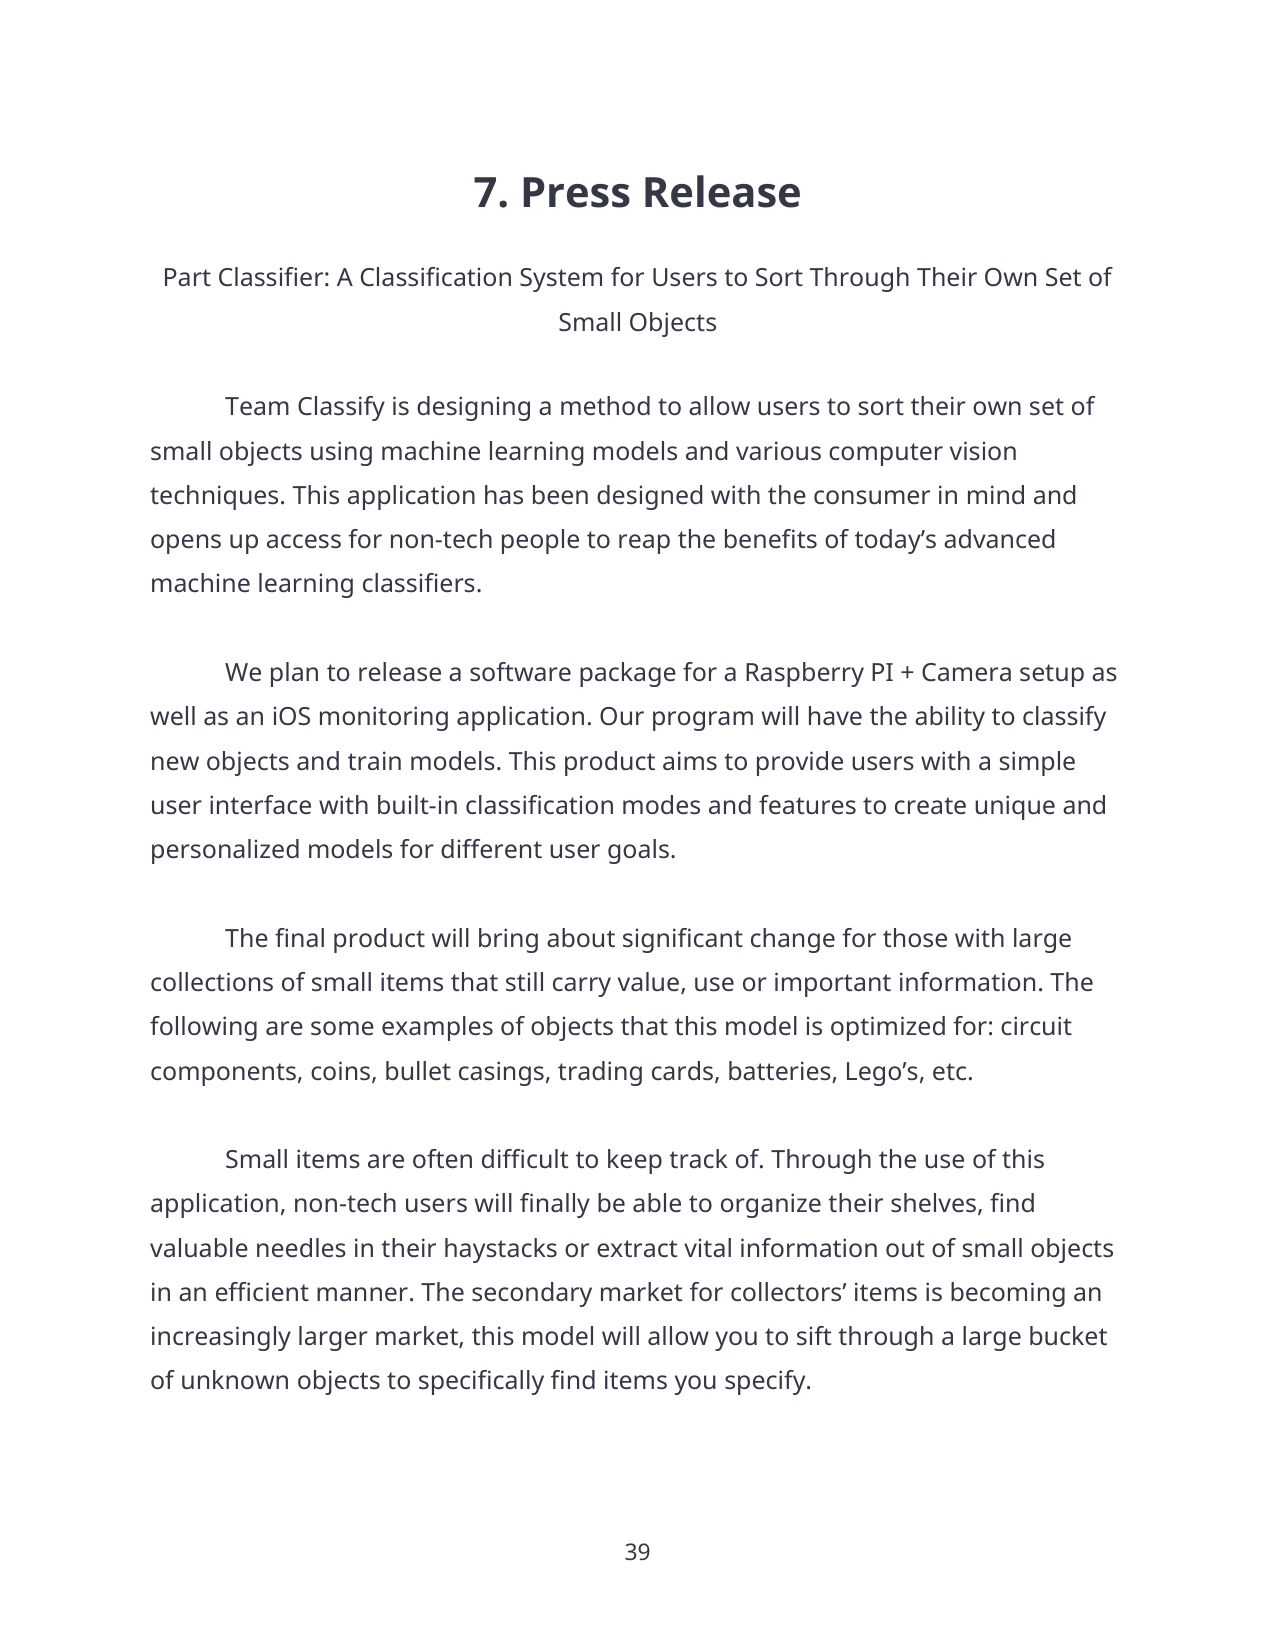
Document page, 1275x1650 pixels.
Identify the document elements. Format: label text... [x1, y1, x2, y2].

text The final product will bring about significant change for those with large collections of small items that still carry value, use or important information. The following are some examples of objects that this model is optimized for: circuit components, coins, bullet casings, trading cards, batteries, Lego’s, etc. [150, 920, 1125, 1087]
subtitle 7. Press Release [150, 162, 1125, 219]
text We plan to release a software package for a Raspberry PI + Camera setup as well as an iOS monitoring application. Our program will have the ability to classify new objects and train models. This product aims to provide users with a simple user interface with built-in classification modes and features to create unique and personalized models for different user goals. [150, 655, 1125, 866]
text Part Classifier: A Classification System for Users to Sort Through Their Own Set of Small Objects [150, 260, 1125, 338]
text Small items are often difficult to keep track of. Through the use of this application, non-tech users will finally be able to organize their shelves, find valuable needles in their haystacks or extract vital information out of small objects in an efficient manner. The secondary market for collectors’ items is becoming an increasingly larger market, this model will allow you to sift through a large bucket of unknown objects to specifically find items you specify. [150, 1142, 1125, 1397]
text Team Classify is designing a method to allow users to sort their own set of small objects using machine learning models and various computer vision techniques. This application has been designed with the consumer in mind and opens up access for non-tech people to reap the benefits of today’s advanced machine learning classifiers. [150, 389, 1125, 600]
